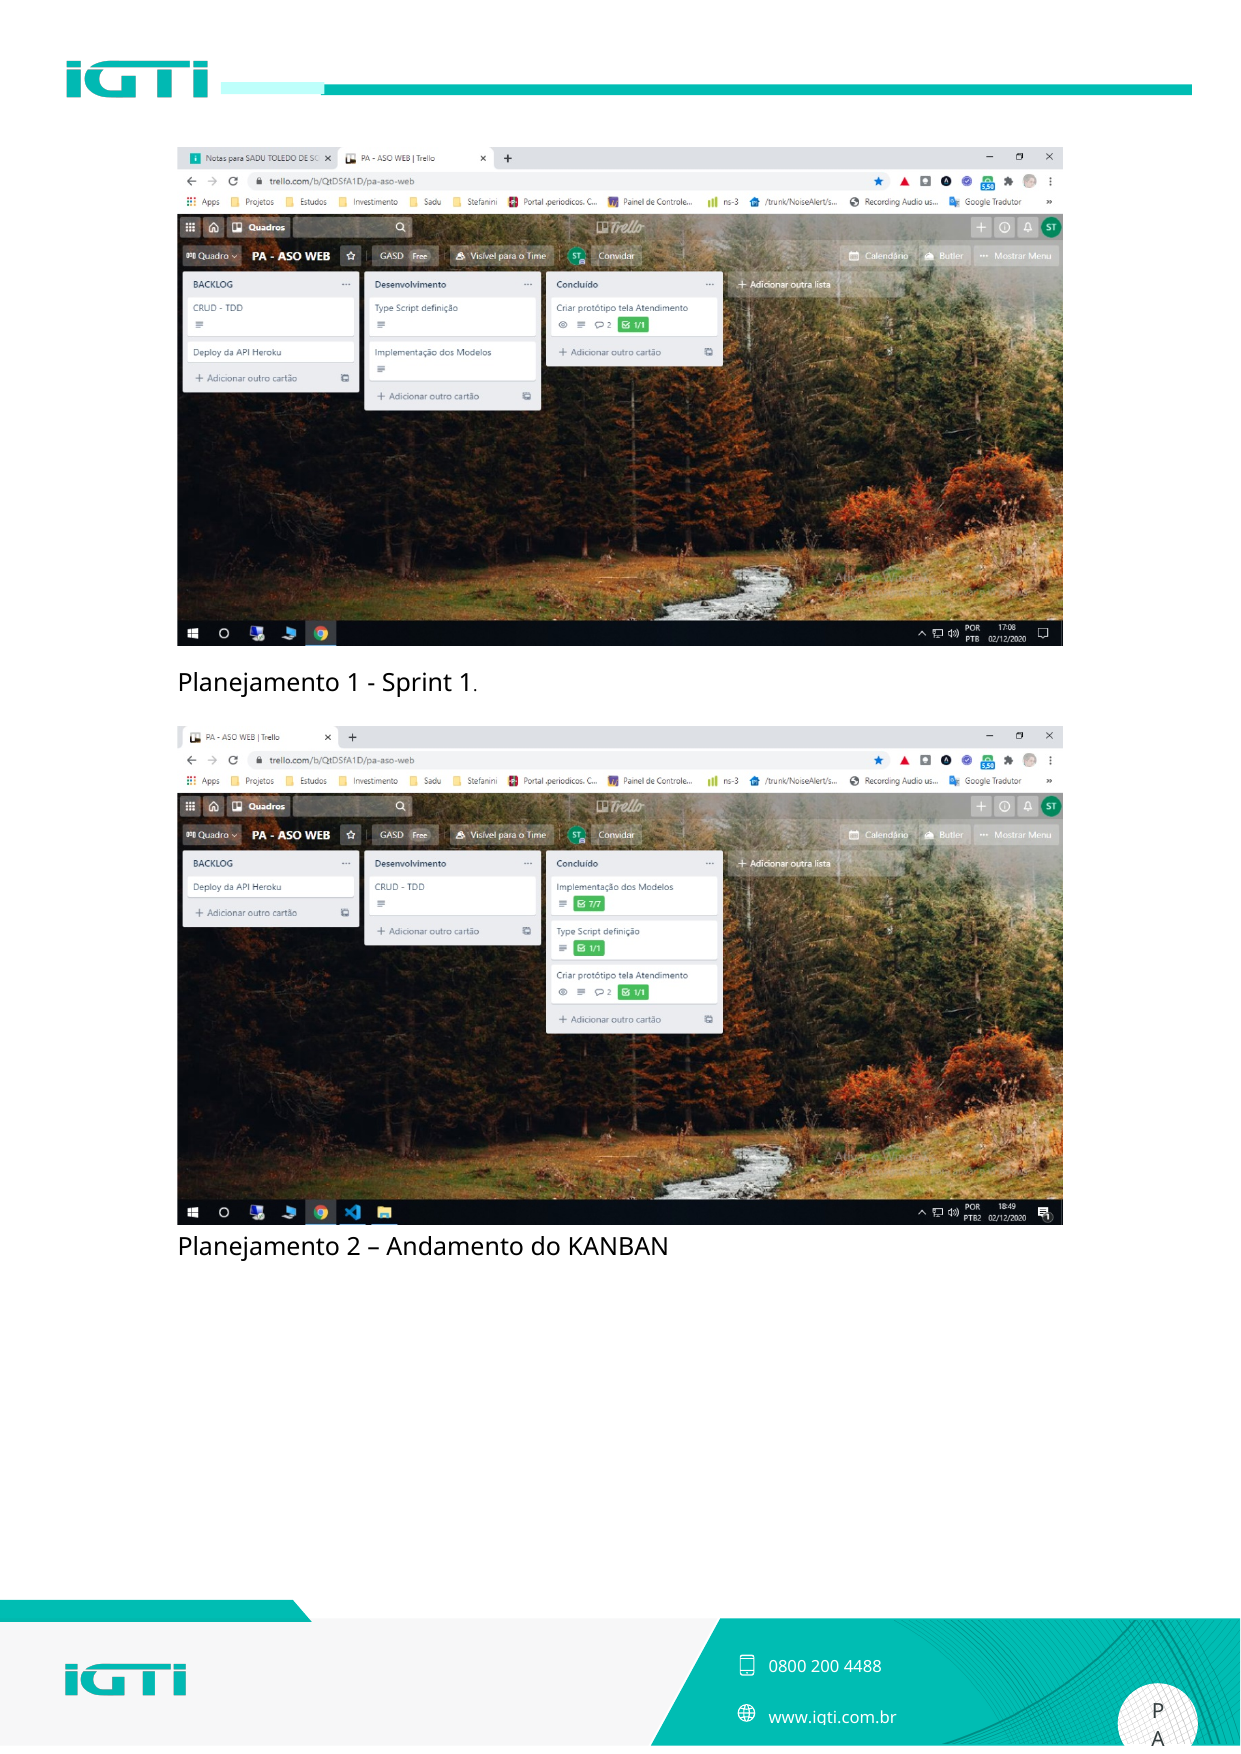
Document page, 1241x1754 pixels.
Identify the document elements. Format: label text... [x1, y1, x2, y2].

picture [890, 1620, 1241, 1744]
picture [177, 147, 1063, 646]
picture [177, 726, 1063, 1225]
text Planejamento 2 – Andamento do KANBAN [177, 1228, 1063, 1263]
picture [58, 1658, 193, 1701]
picture [58, 54, 216, 104]
text Planejamento 1 - Sprint 1. [177, 665, 1063, 699]
